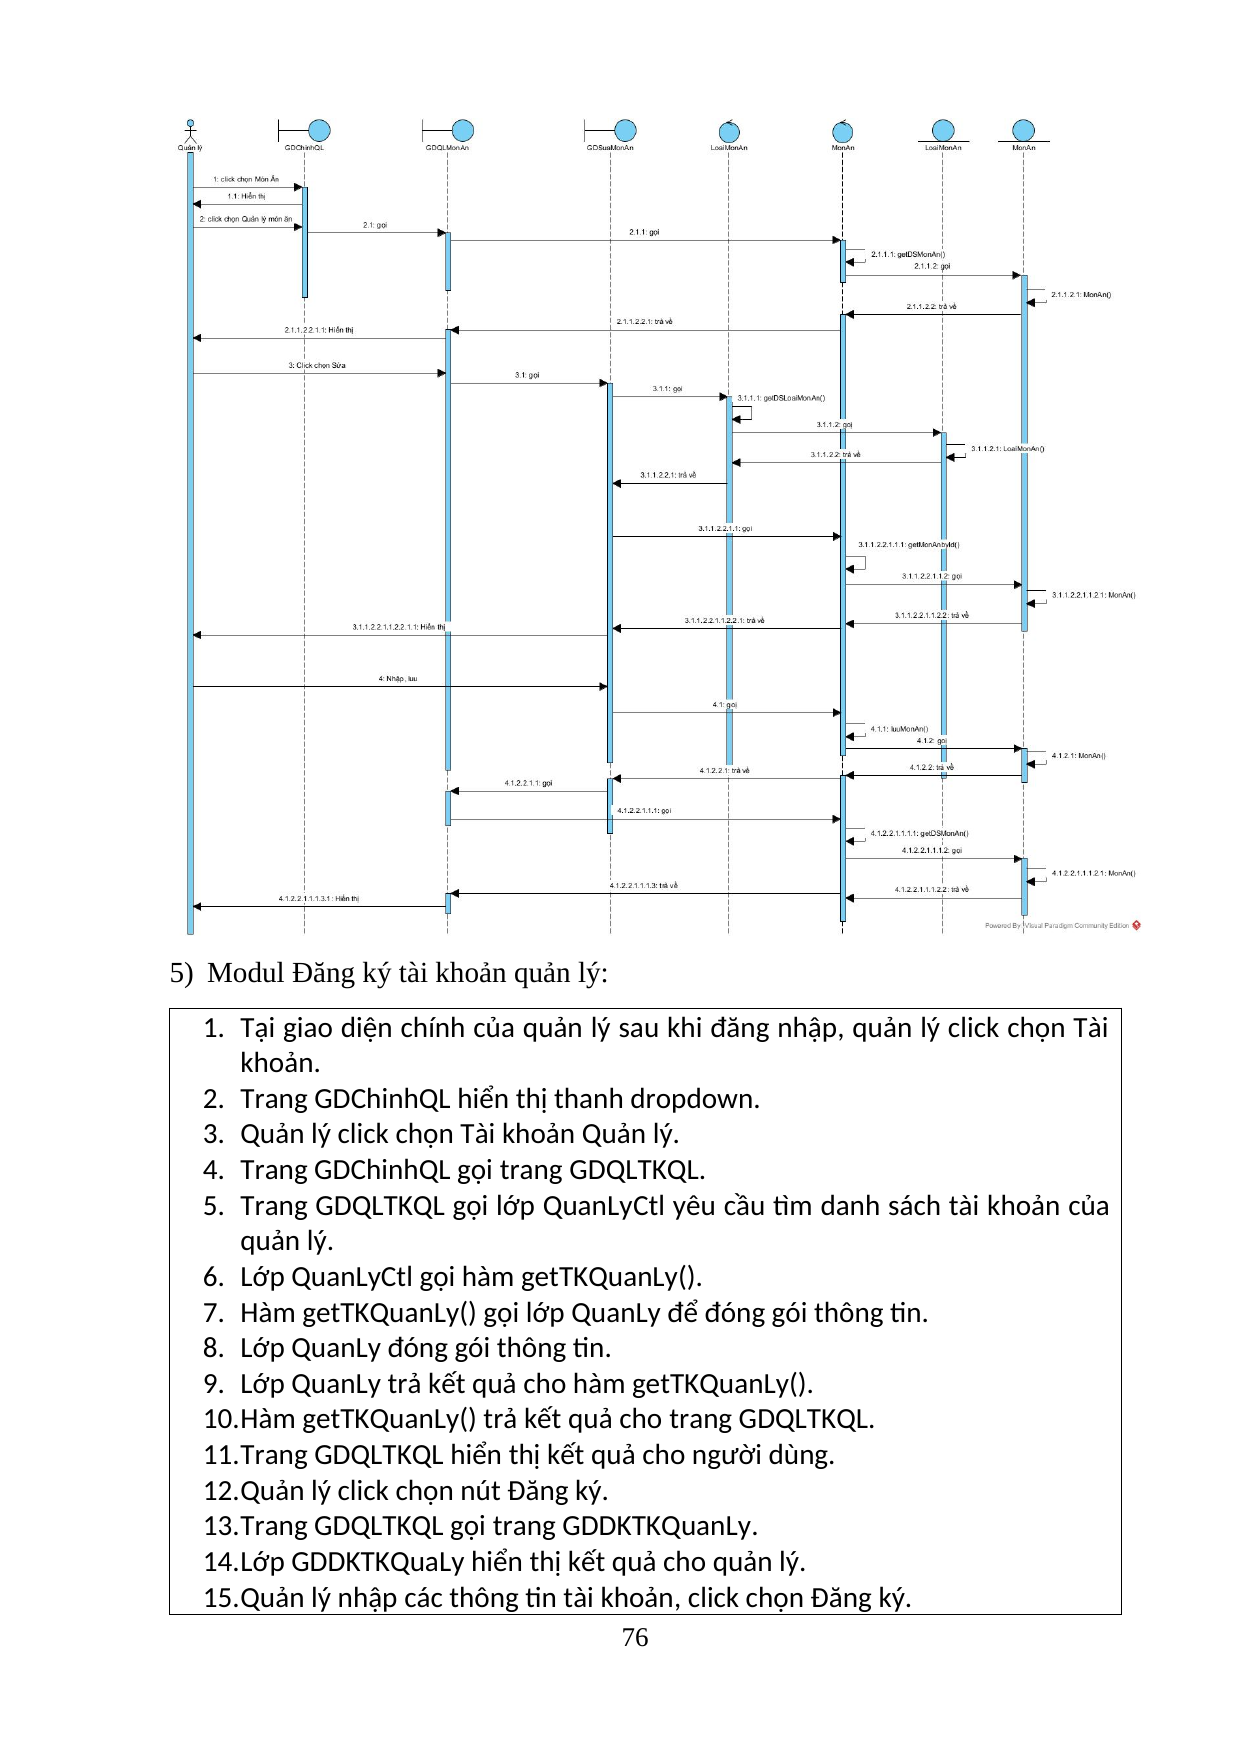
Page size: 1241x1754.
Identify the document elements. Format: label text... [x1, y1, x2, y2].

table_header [170, 1009, 1121, 1614]
picture [169, 118, 1144, 936]
list Modul Đăng ký tài khoản quản lý: [169, 955, 1122, 988]
